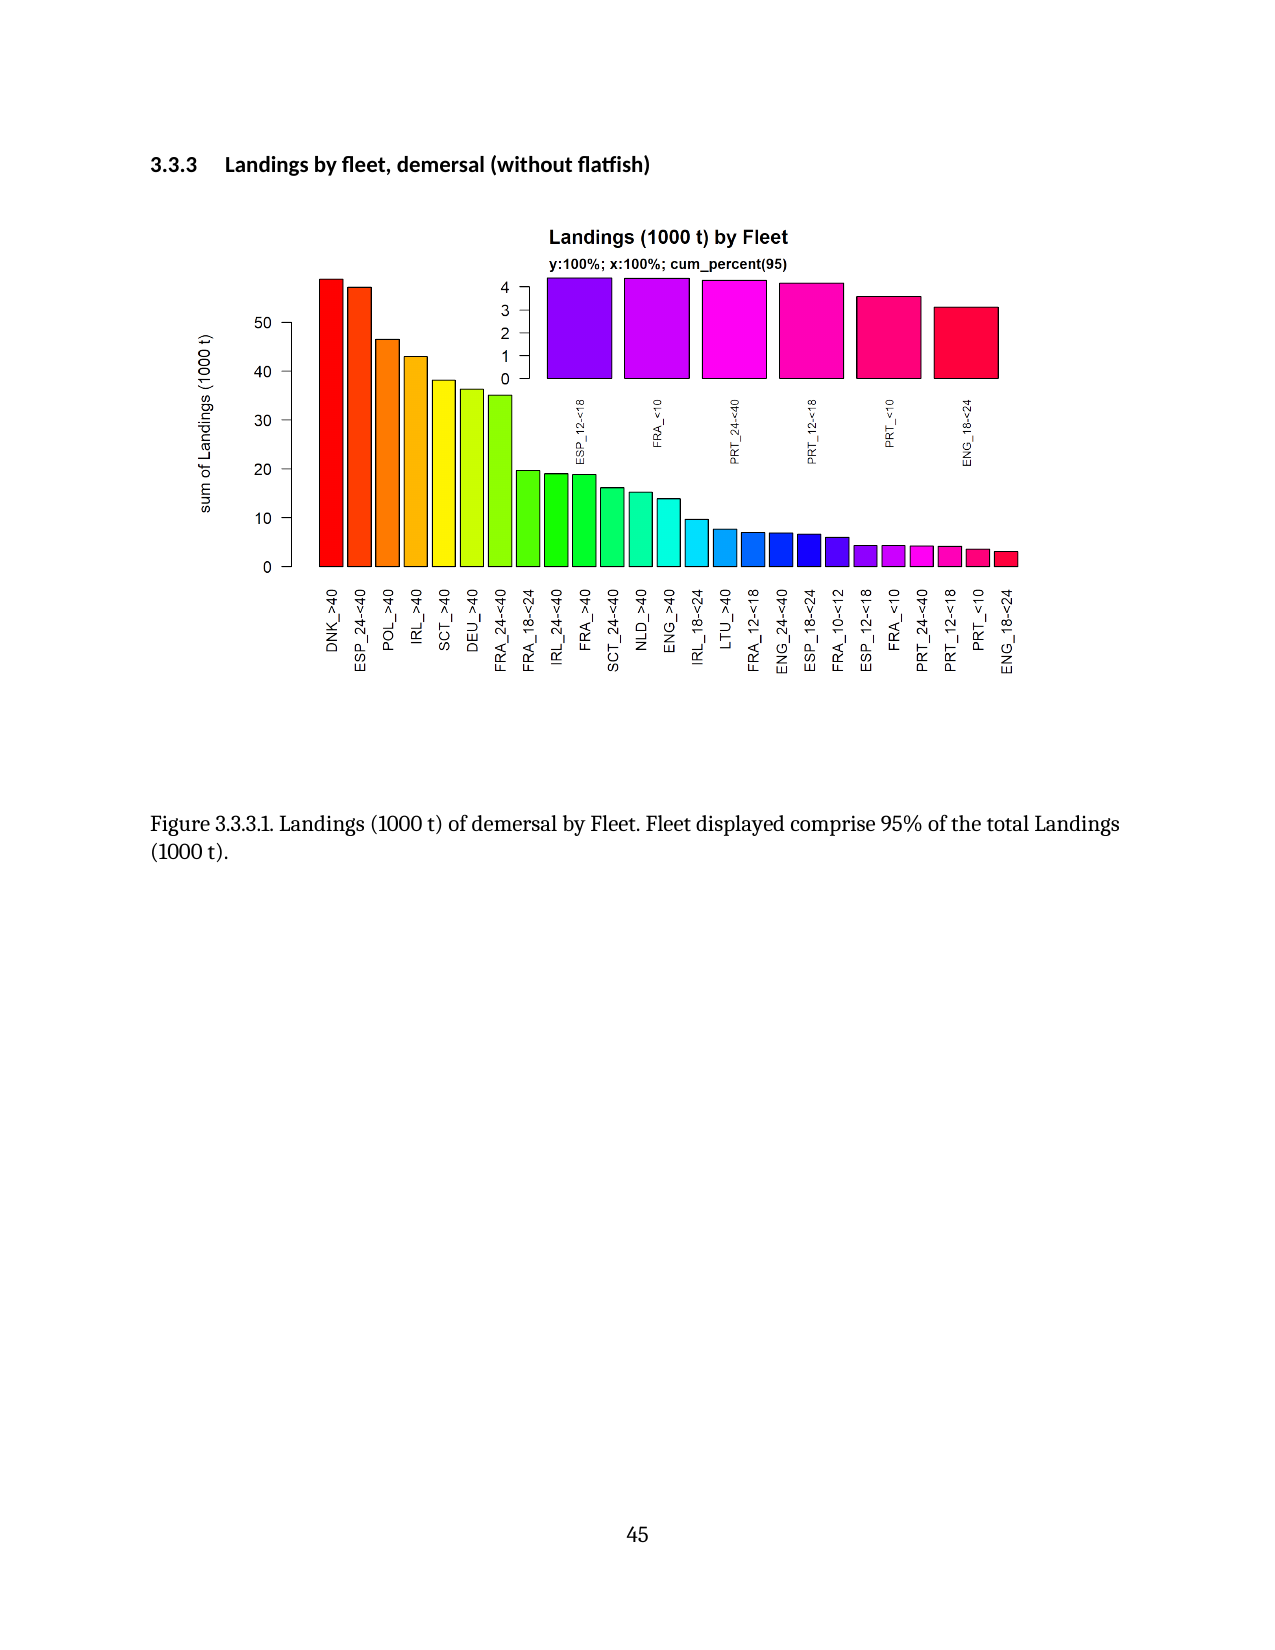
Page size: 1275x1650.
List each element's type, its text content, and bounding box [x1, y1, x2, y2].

text Figure 3.3.3.1. Landings (1000 t) of demersal by Fleet. Fleet displayed comprise 95% of the total Landings (1000 t). [150, 809, 1125, 865]
picture [150, 198, 1125, 809]
subtitle Landings by fleet, demersal (without flatfish) [150, 150, 1125, 178]
